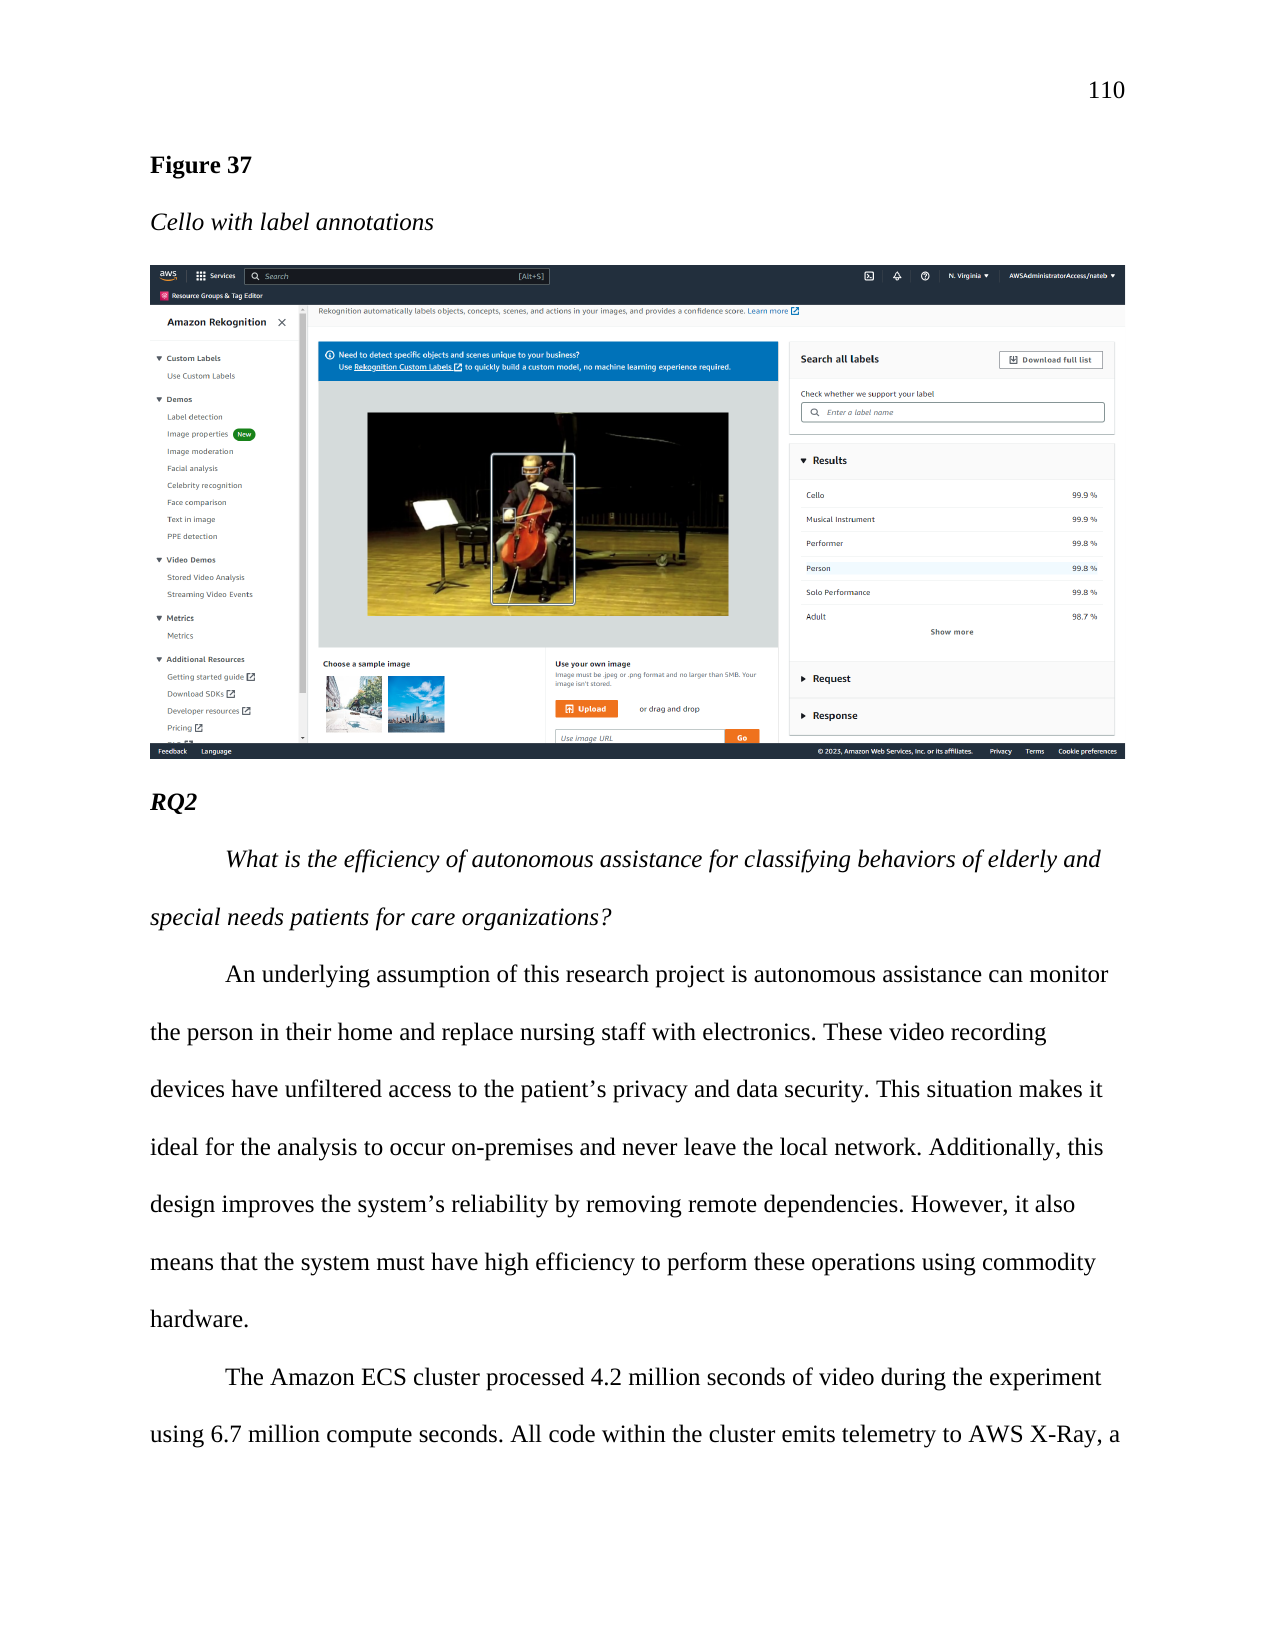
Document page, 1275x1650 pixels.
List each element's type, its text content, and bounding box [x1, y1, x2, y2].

text Figure 37 Cello with label annotations [150, 150, 1125, 236]
text An underlying assumption of this research project is autonomous assistance can monitor the person in their home and replace nursing staff with electronics. These video recording devices have unfiltered access to the patient’s privacy and data security. This situation makes it ideal for the analysis to occur on-premises and never leave the local network. Additionally, this design improves the system’s reliability by removing remote dependencies. However, it also means that the system must have high efficiency to perform these operations using commodity hardware. [150, 959, 1125, 1333]
picture [150, 265, 1125, 759]
text What is the efficiency of autonomous assistance for classifying behaviors of elderly and special needs patients for care organizations? [150, 844, 1125, 931]
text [150, 1362, 1125, 1448]
subtitle RQ2 [150, 787, 1125, 816]
